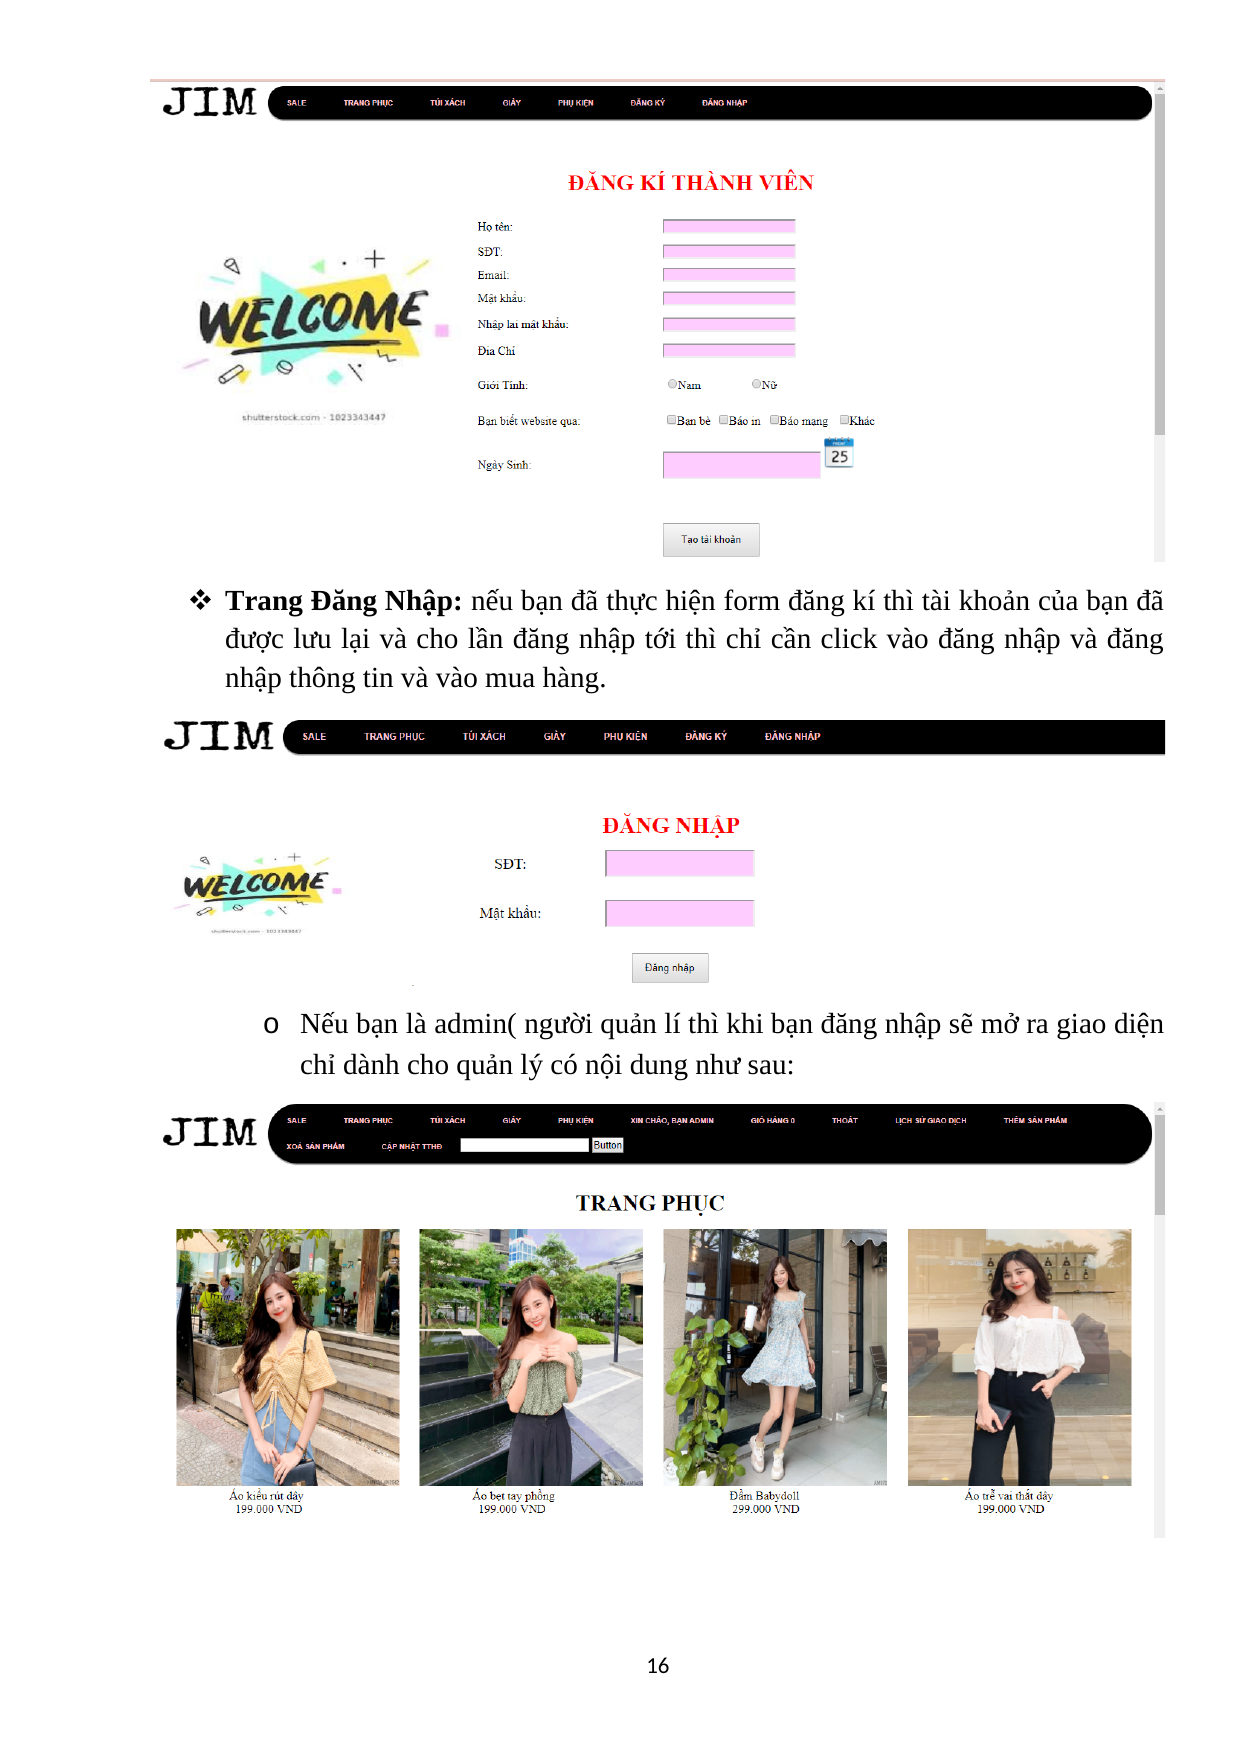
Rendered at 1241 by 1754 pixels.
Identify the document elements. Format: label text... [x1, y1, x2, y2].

picture [150, 715, 1166, 986]
picture [150, 1102, 1166, 1538]
picture [150, 79, 1166, 562]
list Nếu bạn là admin( người quản lí thì khi bạn đăng nhập sẽ mở ra giao diện chỉ dành cho quản lý có nội dung như sau: [262, 1006, 1165, 1081]
list Trang Đăng Nhập: nếu bạn đã thực hiện form đăng kí thì tài khoản của bạn đã được lưu lại và cho lần đăng nhập tới thì chỉ cần click vào đăng nhập và đăng nhập thông tin và vào mua hàng. [187, 583, 1165, 693]
